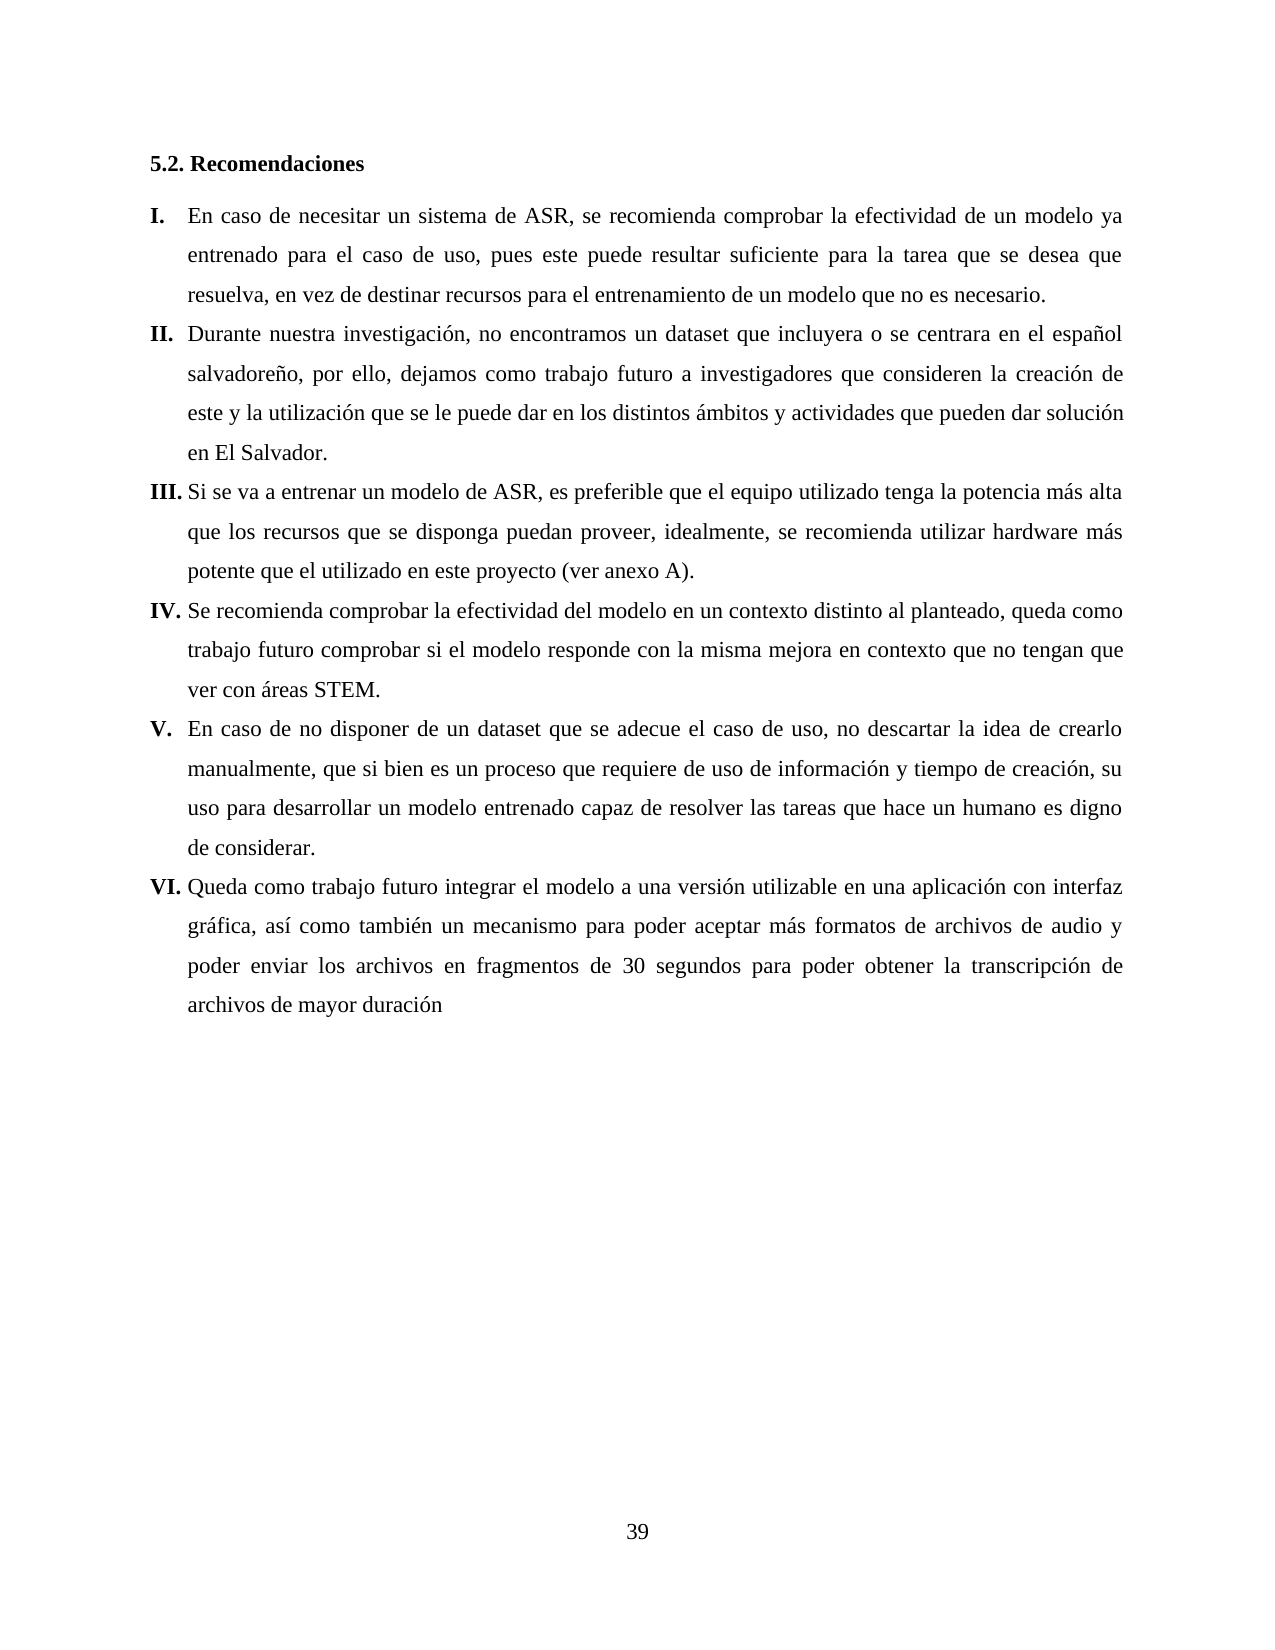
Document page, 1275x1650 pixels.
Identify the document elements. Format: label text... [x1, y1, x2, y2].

list Si se va a entrenar un modelo de ASR, es preferible que el equipo utilizado tenga la potencia más alta que los recursos que se disponga puedan proveer, idealmente, se recomienda utilizar hardware más potente que el utilizado en este proyecto (ver anexo A). [150, 478, 1125, 584]
list En caso de necesitar un sistema de ASR, se recomienda comprobar la efectividad de un modelo ya entrenado para el caso de uso, pues este puede resultar suficiente para la tarea que se desea que resuelva, en vez de destinar recursos para el entrenamiento de un modelo que no es necesario. [150, 202, 1125, 307]
list Se recomienda comprobar la efectividad del modelo en un contexto distinto al planteado, queda como trabajo futuro comprobar si el modelo responde con la misma mejora en contexto que no tengan que ver con áreas STEM. [150, 597, 1125, 702]
list Queda como trabajo futuro integrar el modelo a una versión utilizable en una aplicación con interfaz gráfica, así como también un mecanismo para poder aceptar más formatos de archivos de audio y poder enviar los archivos en fragmentos de 30 segundos para poder obtener la transcripción de archivos de mayor duración [150, 873, 1125, 1018]
list En caso de no disponer de un dataset que se adecue el caso de uso, no descartar la idea de crearlo manualmente, que si bien es un proceso que requiere de uso de información y tiempo de creación, su uso para desarrollar un modelo entrenado capaz de resolver las tareas que hace un humano es digno de considerar. [150, 715, 1125, 860]
list Durante nuestra investigación, no encontramos un dataset que incluyera o se centrara en el español salvadoreño, por ello, dejamos como trabajo futuro a investigadores que consideren la creación de este y la utilización que se le puede dar en los distintos ámbitos y actividades que pueden dar solución en El Salvador. [150, 320, 1125, 465]
subtitle 5.2. Recomendaciones [150, 150, 1125, 176]
